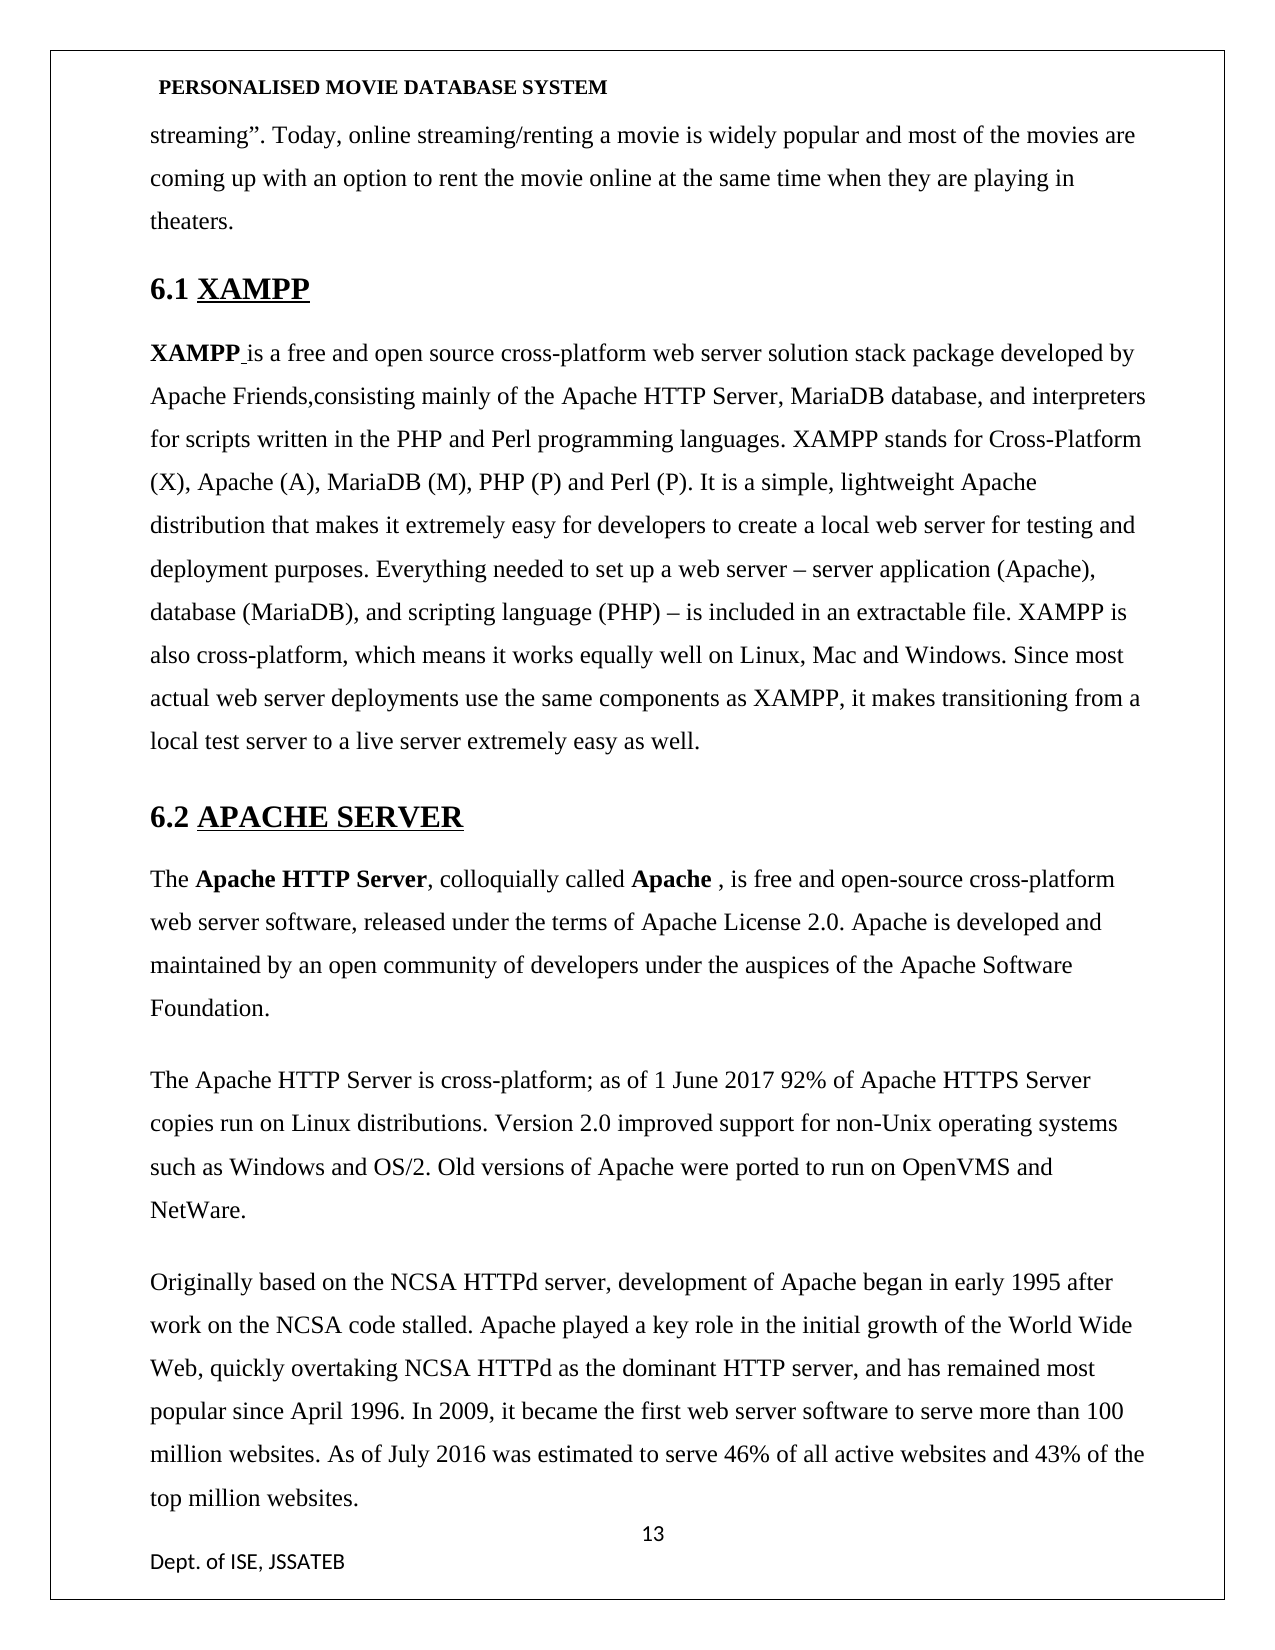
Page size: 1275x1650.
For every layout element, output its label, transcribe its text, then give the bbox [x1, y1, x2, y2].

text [150, 120, 1155, 235]
text The Apache HTTP Server is cross-platform; as of 1 June 2017 92% of Apache HTTPS Server copies run on Linux distributions. Version 2.0 improved support for non-Unix operating systems such as Windows and OS/2. Old versions of Apache were ported to run on OpenVMS and NetWare. [150, 1065, 1155, 1223]
text The Apache HTTP Server, colloquially called Apache , is free and open-source cross-platform web server software, released under the terms of Apache License 2.0. Apache is developed and maintained by an open community of developers under the auspices of the Apache Software Foundation. [150, 864, 1155, 1022]
text XAMPP is a free and open source cross-platform web server solution stack package developed by Apache Friends,consisting mainly of the Apache HTTP Server, MariaDB database, and interpreters for scripts written in the PHP and Perl programming languages. XAMPP stands for Cross-Platform (X), Apache (A), MariaDB (M), PHP (P) and Perl (P). It is a simple, lightweight Apache distribution that makes it extremely easy for developers to create a local web server for testing and deployment purposes. Everything needed to set up a web server – server application (Apache), database (MariaDB), and scripting language (PHP) – is included in an extractable file. XAMPP is also cross-platform, which means it works equally well on Linux, Mac and Windows. Since most actual web server deployments use the same components as XAMPP, it makes transitioning from a local test server to a live server extremely easy as well. [150, 338, 1155, 755]
text 6.1 XAMPP [150, 270, 1155, 306]
text Originally based on the NCSA HTTPd server, development of Apache began in early 1995 after work on the NCSA code stalled. Apache played a key role in the initial growth of the World Wide Web, quickly overtaking NCSA HTTPd as the dominant HTTP server, and has remained most popular since April 1996. In 2009, it became the first web server software to serve more than 100 million websites. As of July 2016 was estimated to serve 46% of all active websites and 43% of the top million websites. [150, 1267, 1155, 1511]
text 6.2 APACHE SERVER [150, 798, 1155, 834]
